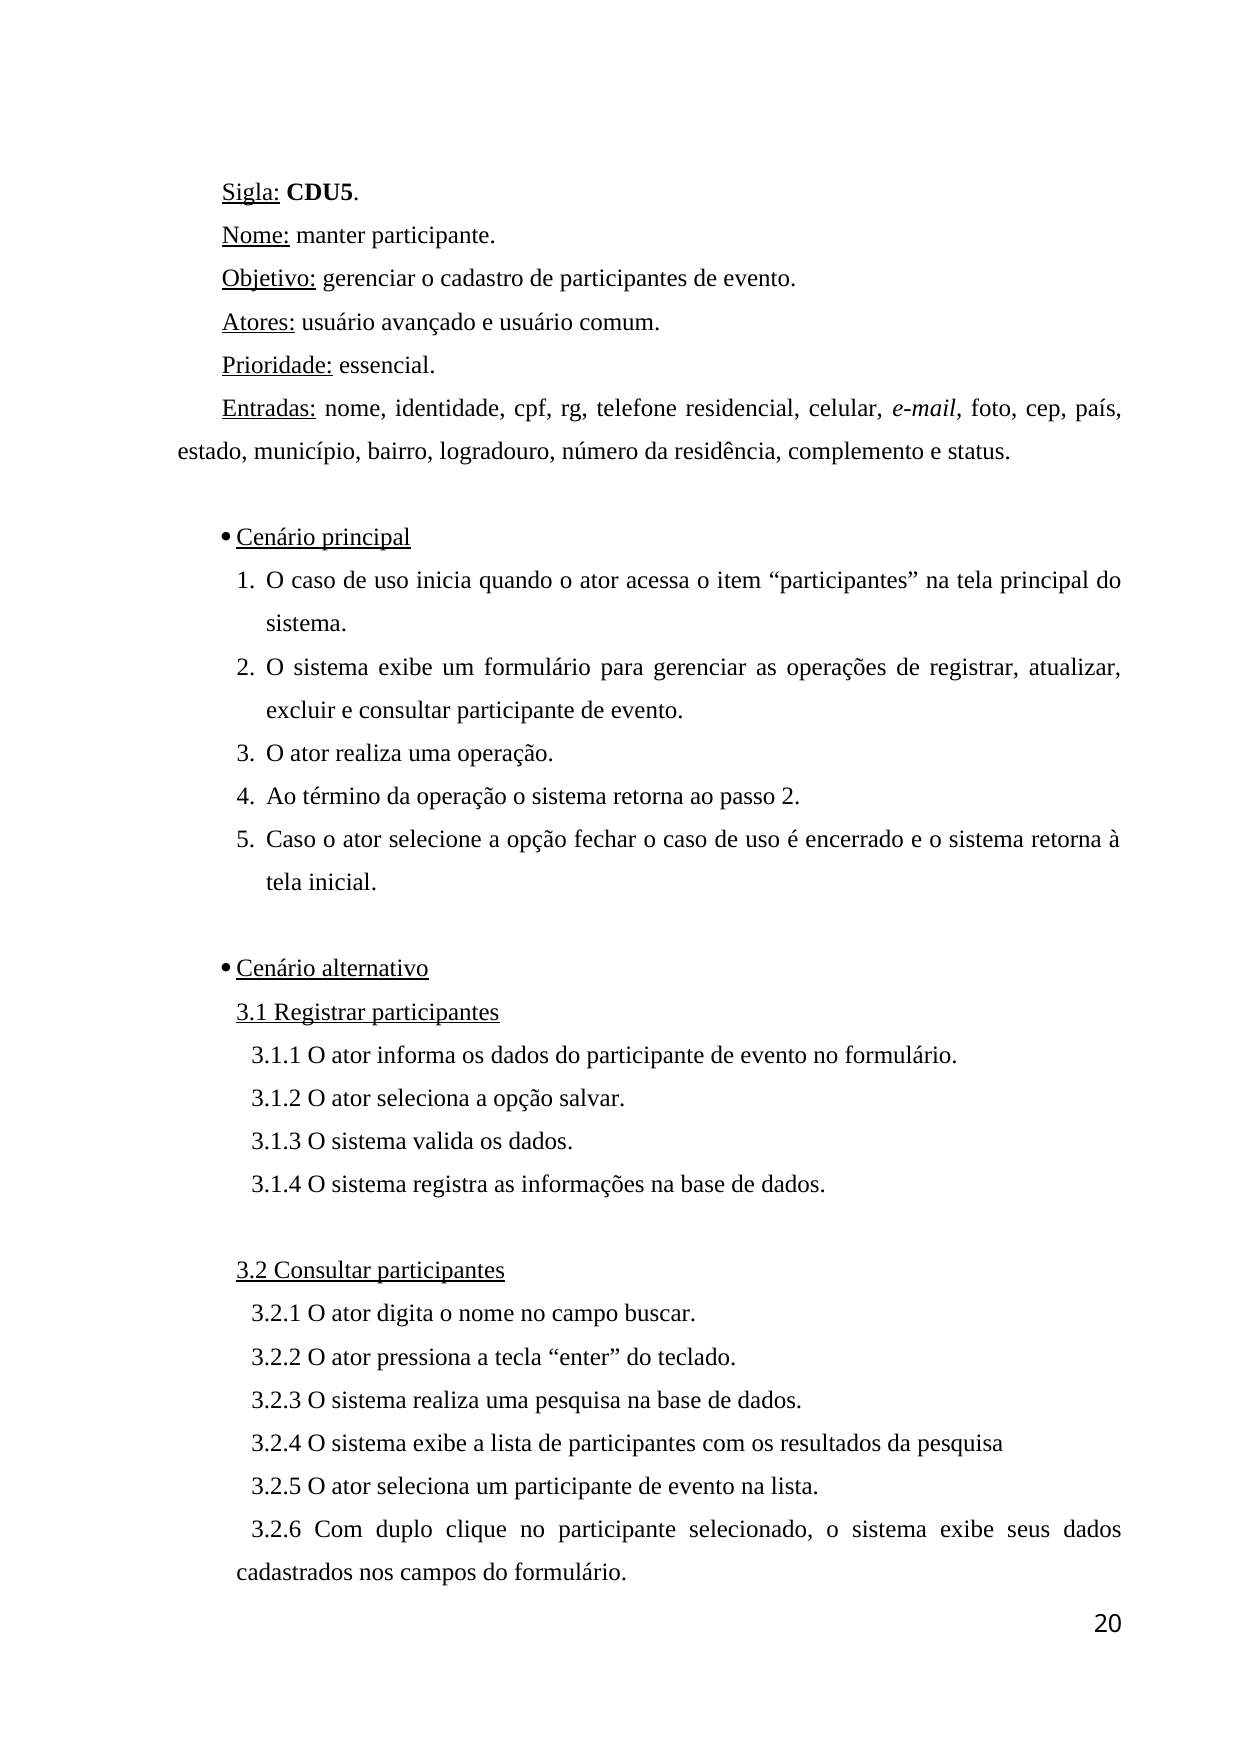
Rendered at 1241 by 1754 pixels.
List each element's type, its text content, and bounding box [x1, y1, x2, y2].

list Caso o ator selecione a opção fechar o caso de uso é encerrado e o sistema retorna à tela inicial. [236, 824, 1122, 896]
list Cenário principal [222, 522, 1122, 551]
text Sigla: CDU5. [177, 177, 1122, 206]
list O sistema exibe um formulário para gerenciar as operações de registrar, atualizar, excluir e consultar participante de evento. [236, 652, 1122, 723]
list Ao término da operação o sistema retorna ao passo 2. [236, 781, 1122, 810]
text 3.1.3 O sistema valida os dados. [236, 1126, 1122, 1155]
text Objetivo: gerenciar o cadastro de participantes de evento. [177, 263, 1122, 292]
text 3.1.1 O ator informa os dados do participante de evento no formulário. [236, 1040, 1122, 1068]
text 3.2.6 Com duplo clique no participante selecionado, o sistema exibe seus dados cadastrados nos campos do formulário. [236, 1514, 1122, 1586]
text 3.2.2 O ator pressiona a tecla “enter” do teclado. [236, 1342, 1122, 1370]
text 3.2.5 O ator seleciona um participante de evento na lista. [236, 1471, 1122, 1500]
list O ator realiza uma operação. [236, 738, 1122, 767]
text 3.1 Registrar participantes [236, 997, 1122, 1025]
text Prioridade: essencial. [177, 350, 1122, 378]
text 3.1.2 O ator seleciona a opção salvar. [236, 1083, 1122, 1112]
text 3.2.3 O sistema realiza uma pesquisa na base de dados. [236, 1385, 1122, 1413]
text Entradas: nome, identidade, cpf, rg, telefone residencial, celular, e-mail, foto, cep, país, estado, município, bairro, logradouro, número da residência, complemento e status. [177, 393, 1122, 465]
text Atores: usuário avançado e usuário comum. [177, 307, 1122, 335]
text 3.1.4 O sistema registra as informações na base de dados. [236, 1169, 1122, 1198]
text 3.2.1 O ator digita o nome no campo buscar. [236, 1298, 1122, 1327]
text 3.2 Consultar participantes [236, 1255, 1122, 1284]
list Cenário alternativo [222, 953, 1122, 982]
text 3.2.4 O sistema exibe a lista de participantes com os resultados da pesquisa [236, 1428, 1122, 1457]
list O caso de uso inicia quando o ator acessa o item “participantes” na tela principal do sistema. [236, 565, 1122, 637]
text Nome: manter participante. [177, 220, 1122, 249]
